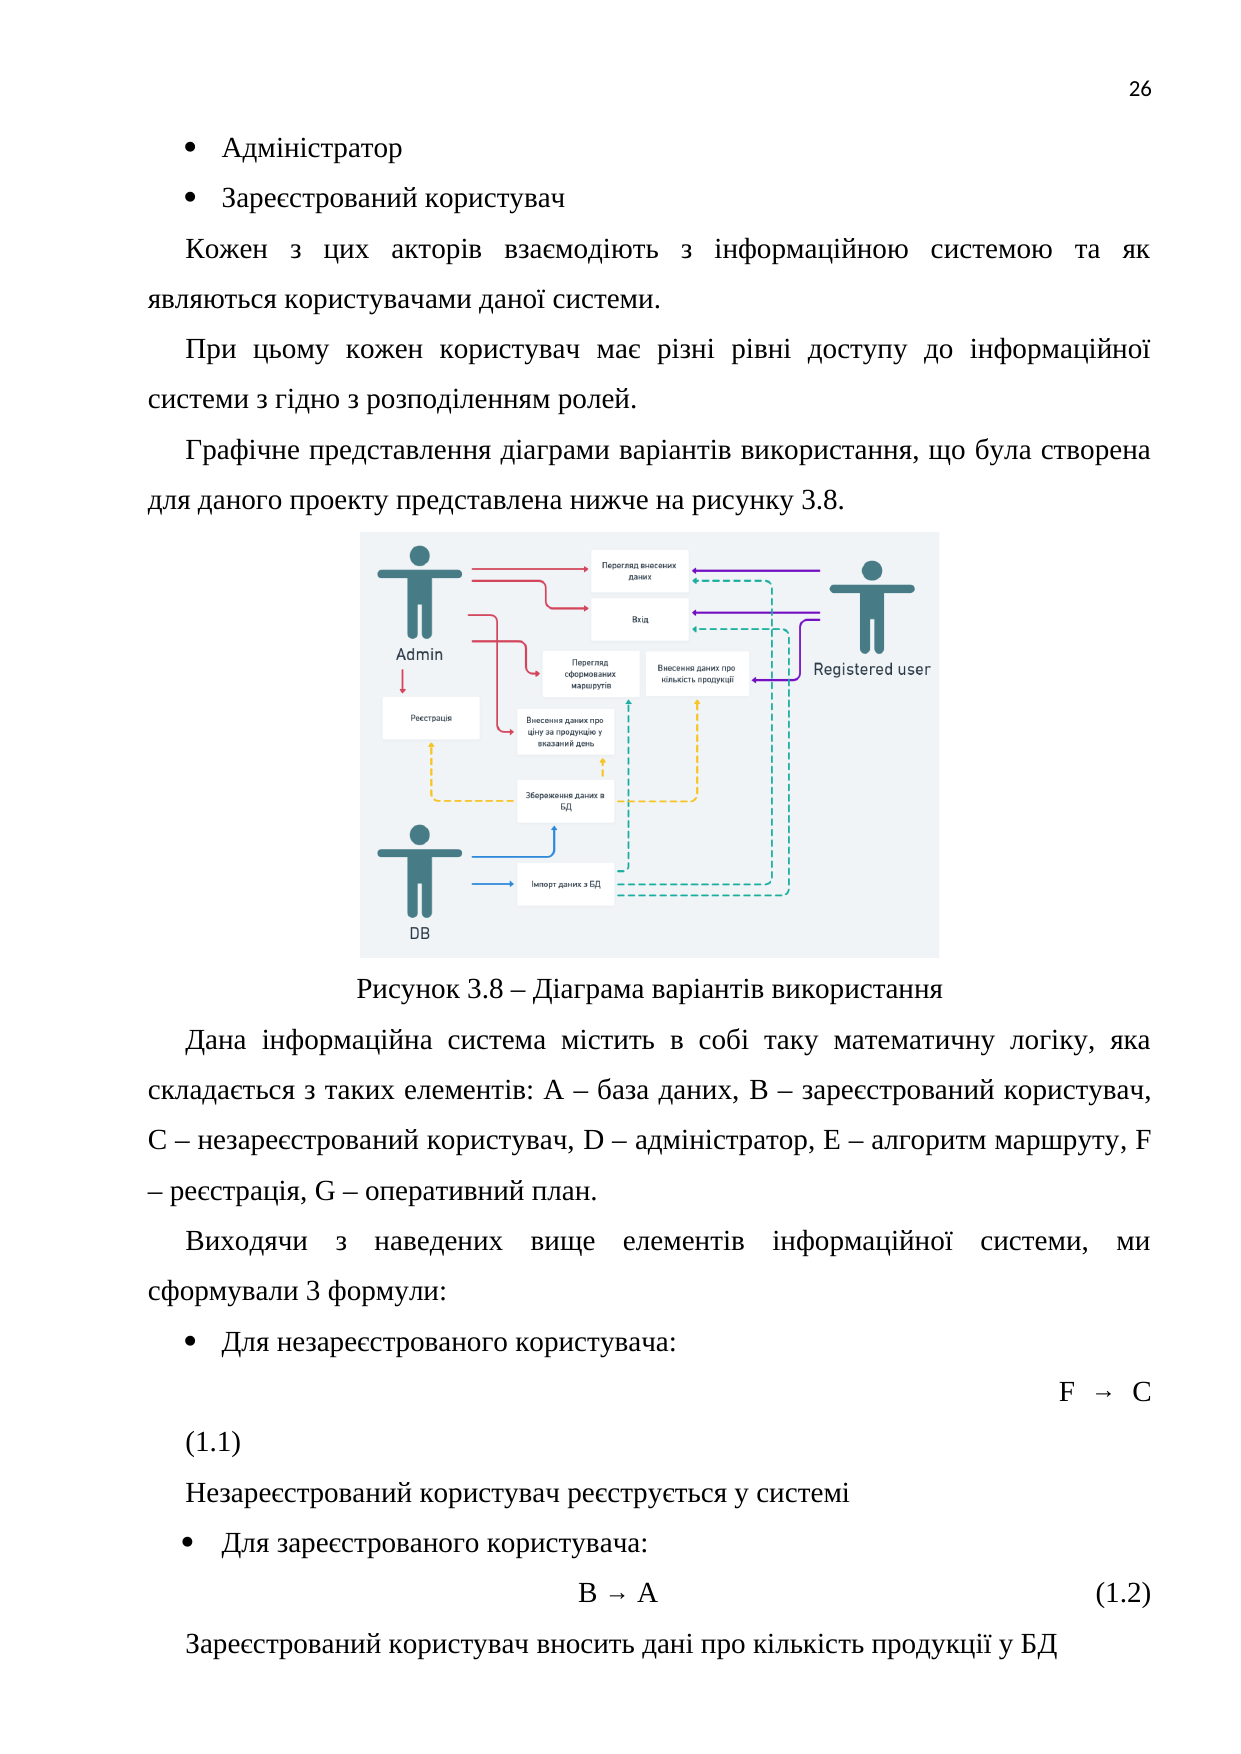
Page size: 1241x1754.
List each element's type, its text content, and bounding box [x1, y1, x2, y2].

text Кожен з цих акторів взаємодіють з інформаційною системою та як являються користувачами даної системи. [148, 231, 1152, 314]
list Зареєстрований користувач [148, 180, 1152, 214]
text Незареєстрований користувач реєструється у системі [148, 1475, 1152, 1508]
list Для незареєстрованого користувача: [148, 1324, 1152, 1357]
text Зареєстрований користувач вносить дані про кількість продукції у БД [148, 1626, 1152, 1659]
text При цьому кожен користувач має різні рівні доступу до інформаційної системи з гідно з розподіленням ролей. [148, 331, 1152, 415]
picture [360, 532, 940, 958]
list F C (1.1) [185, 1374, 1152, 1458]
list Для зареєстрованого користувача: [148, 1525, 1152, 1559]
text Дана інформаційна система містить в собі таку математичну логіку, яка складається з таких елементів: А – база даних, B – зареєстрований користувач, С – незареєстрований користувач, D – адміністратор, Е – алгоритм маршруту, F – реєстрація, G – оперативний план. [148, 1022, 1152, 1206]
list Адміністратор [148, 130, 1152, 163]
text Графічне представлення діаграми варіантів використання, що була створена для даного проекту представлена нижче на рисунку 3.8. [148, 432, 1152, 516]
text B A (1.2) [148, 1576, 1152, 1609]
text Виходячи з наведених вище елементів інформаційної системи, ми сформували 3 формули: [148, 1223, 1152, 1307]
text Рисунок 3.8 – Діаграма варіантів використання [148, 972, 1152, 1005]
